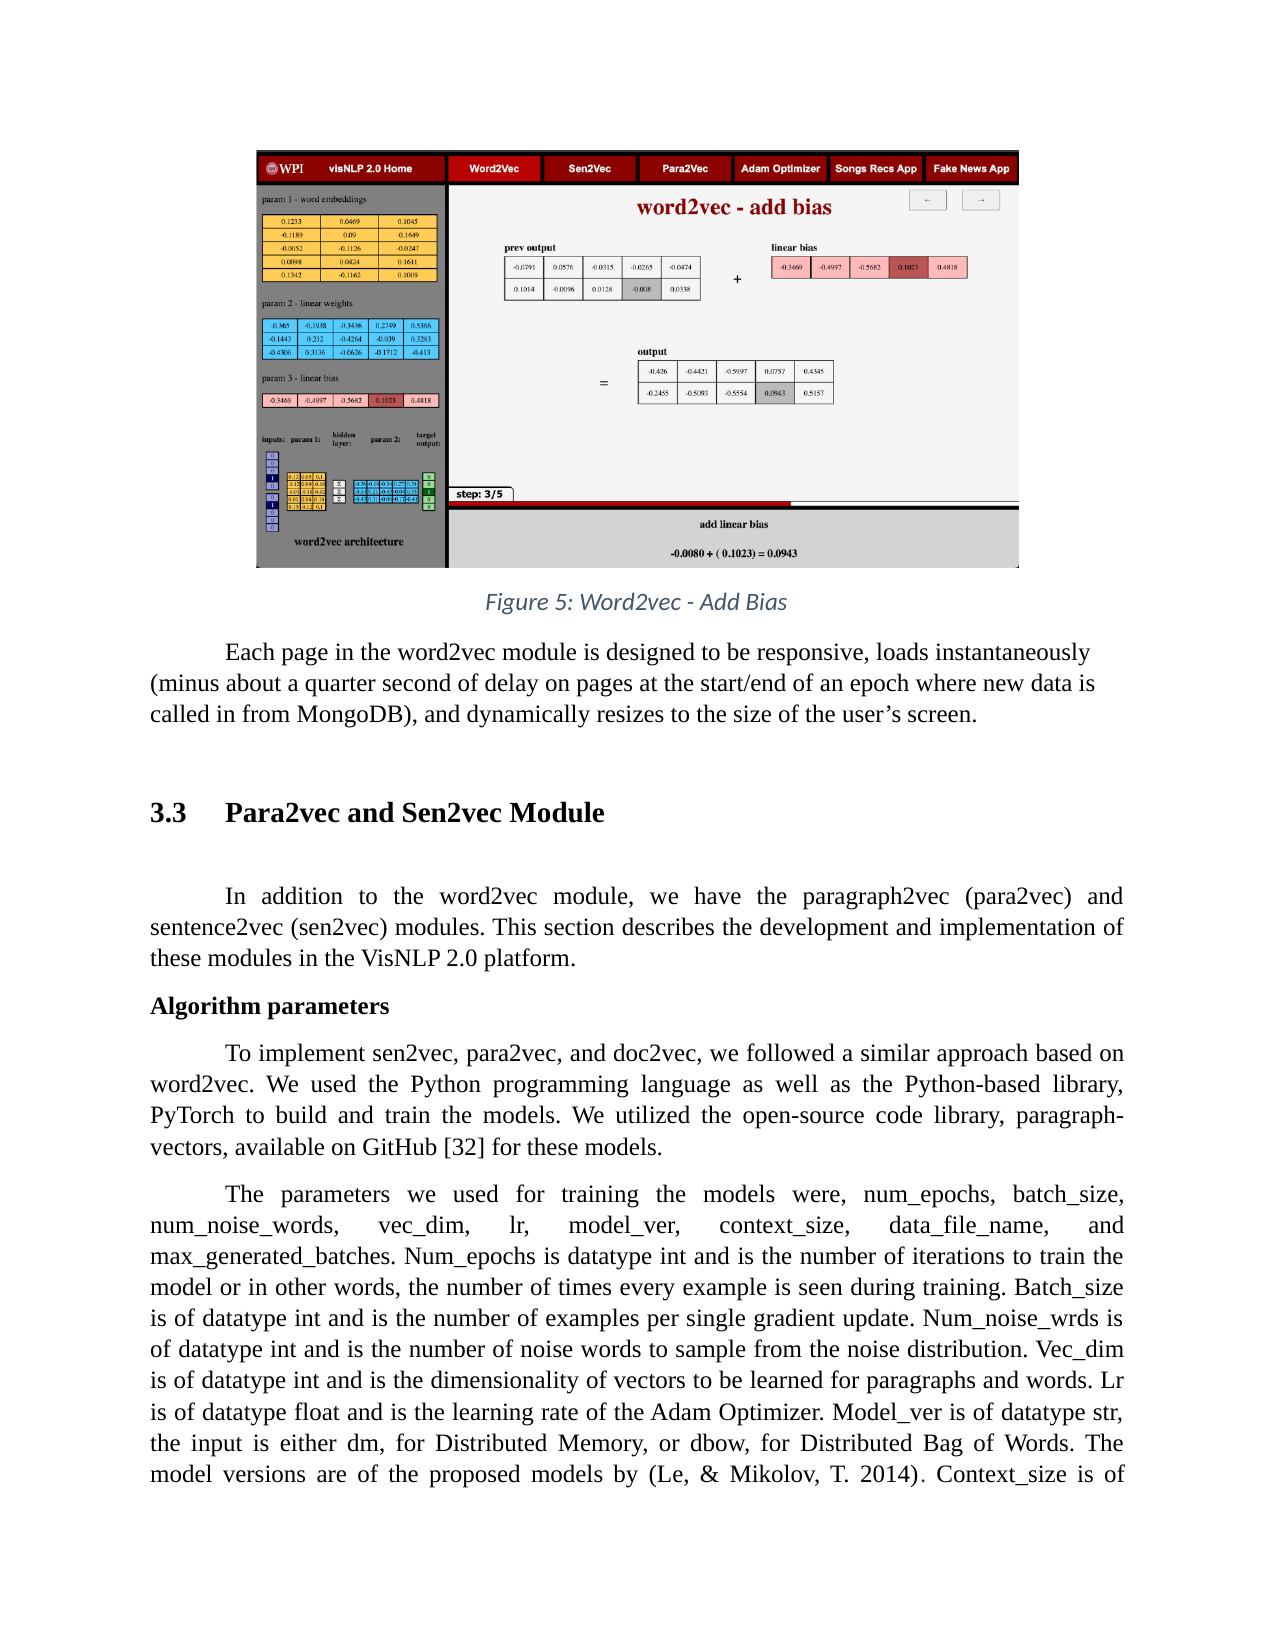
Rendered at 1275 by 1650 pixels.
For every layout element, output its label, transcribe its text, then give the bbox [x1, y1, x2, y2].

text In addition to the word2vec module, we have the paragraph2vec (para2vec) and sentence2vec (sen2vec) modules. This section describes the development and implementation of these modules in the VisNLP 2.0 platform. [150, 881, 1125, 972]
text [150, 1179, 1125, 1487]
subtitle 3.3 Para2vec and Sen2vec Module [150, 795, 1125, 828]
text Figure 5: Word2vec - Add Bias [150, 586, 1125, 617]
picture [256, 150, 1019, 568]
text Each page in the word2vec module is designed to be responsive, loads instantaneously (minus about a quarter second of delay on pages at the start/end of an epoch where new data is called in from MongoDB), and dynamically resizes to the size of the user’s screen. [150, 637, 1125, 728]
text To implement sen2vec, para2vec, and doc2vec, we followed a similar approach based on word2vec. We used the Python programming language as well as the Python-based library, PyTorch to build and train the models. We utilized the open-source code library, paragraph-vectors, available on GitHub [32] for these models. [150, 1038, 1125, 1160]
text Algorithm parameters [150, 991, 1125, 1019]
